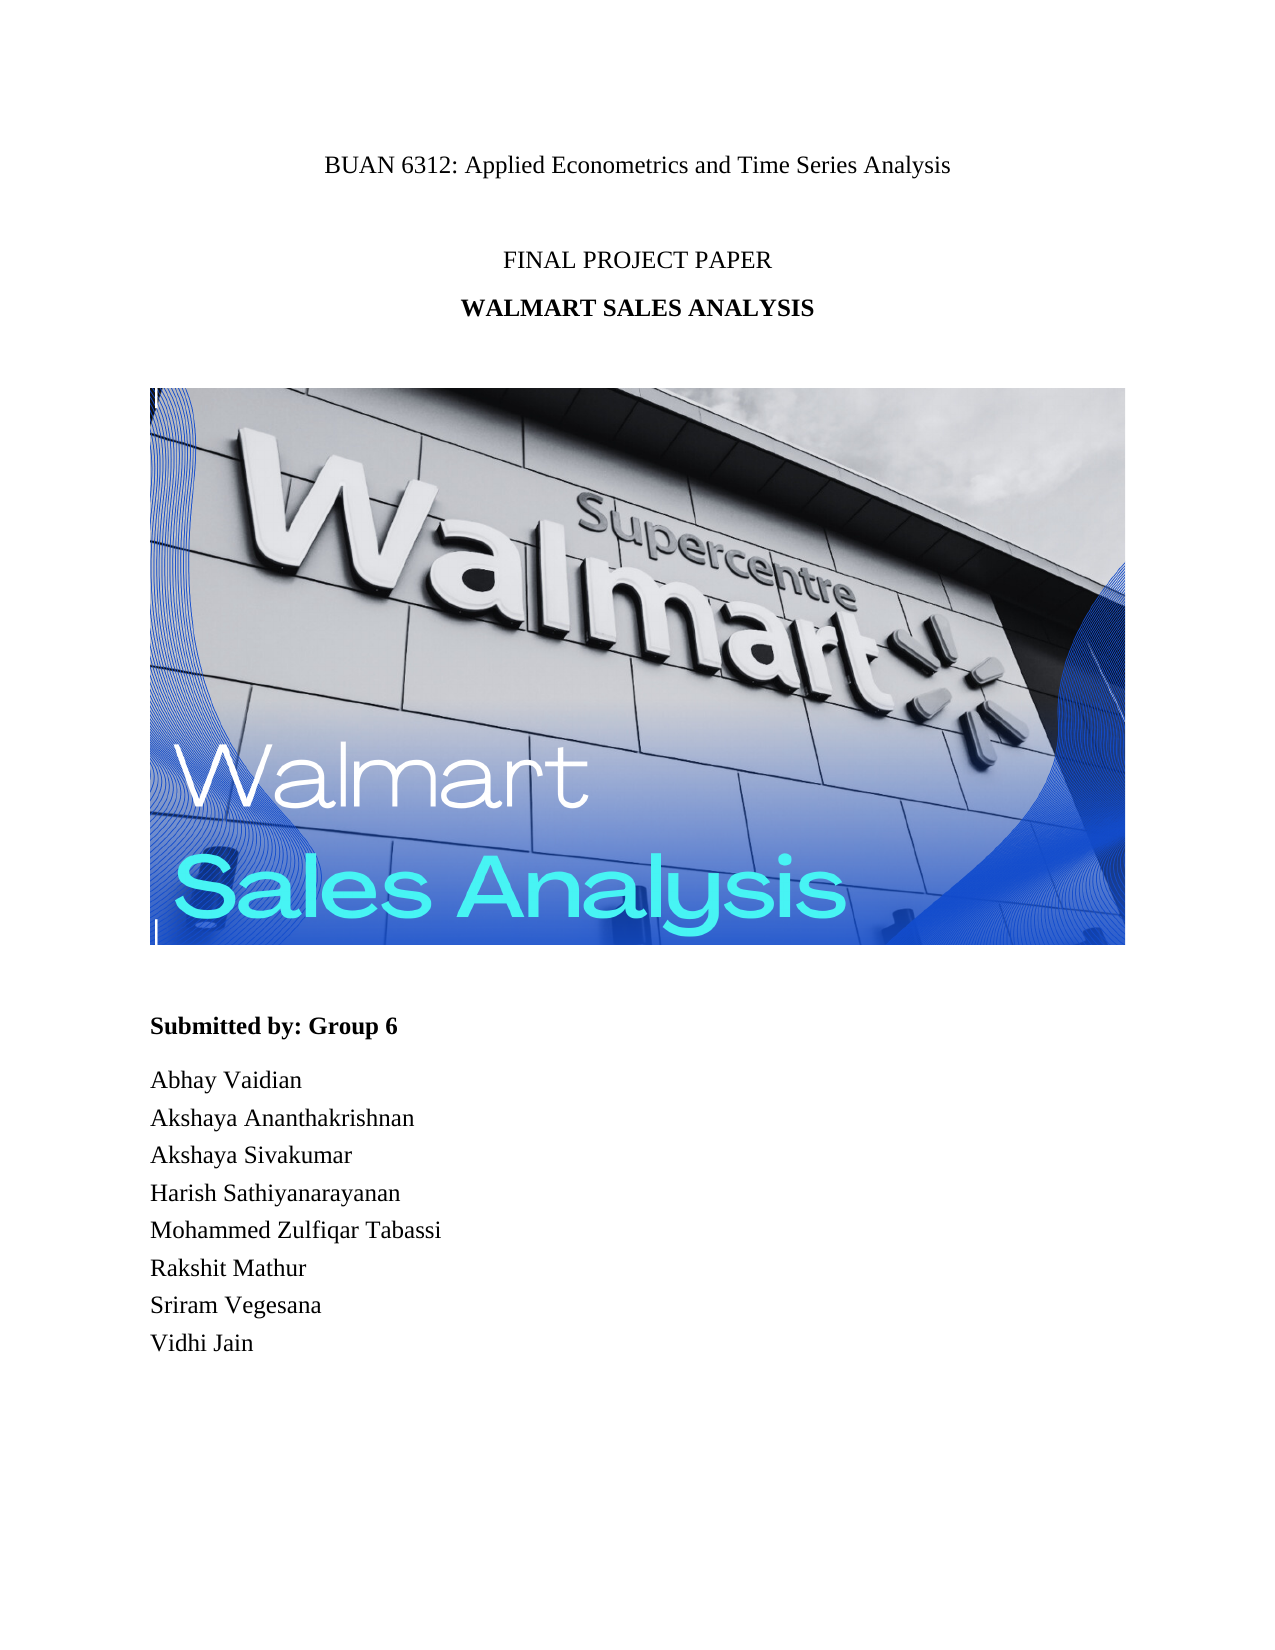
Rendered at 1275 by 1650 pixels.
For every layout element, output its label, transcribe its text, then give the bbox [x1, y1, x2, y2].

picture [150, 388, 1125, 945]
text Sriram Vegesana [150, 1284, 1125, 1321]
text BUAN 6312: Applied Econometrics and Time Series Analysis [150, 150, 1125, 179]
text Abhay Vaidian [150, 1059, 1125, 1096]
text Akshaya Sivakumar [150, 1134, 1125, 1171]
text Mohammed Zulfiqar Tabassi [150, 1209, 1125, 1246]
text Harish Sathiyanarayanan [150, 1171, 1125, 1209]
text FINAL PROJECT PAPER [150, 245, 1125, 274]
text Rakshit Mathur [150, 1246, 1125, 1284]
text Vidhi Jain [150, 1321, 1125, 1359]
text WALMART SALES ANALYSIS [150, 293, 1125, 322]
text Submitted by: Group 6 [150, 1011, 1125, 1040]
text Akshaya Ananthakrishnan [150, 1096, 1125, 1134]
